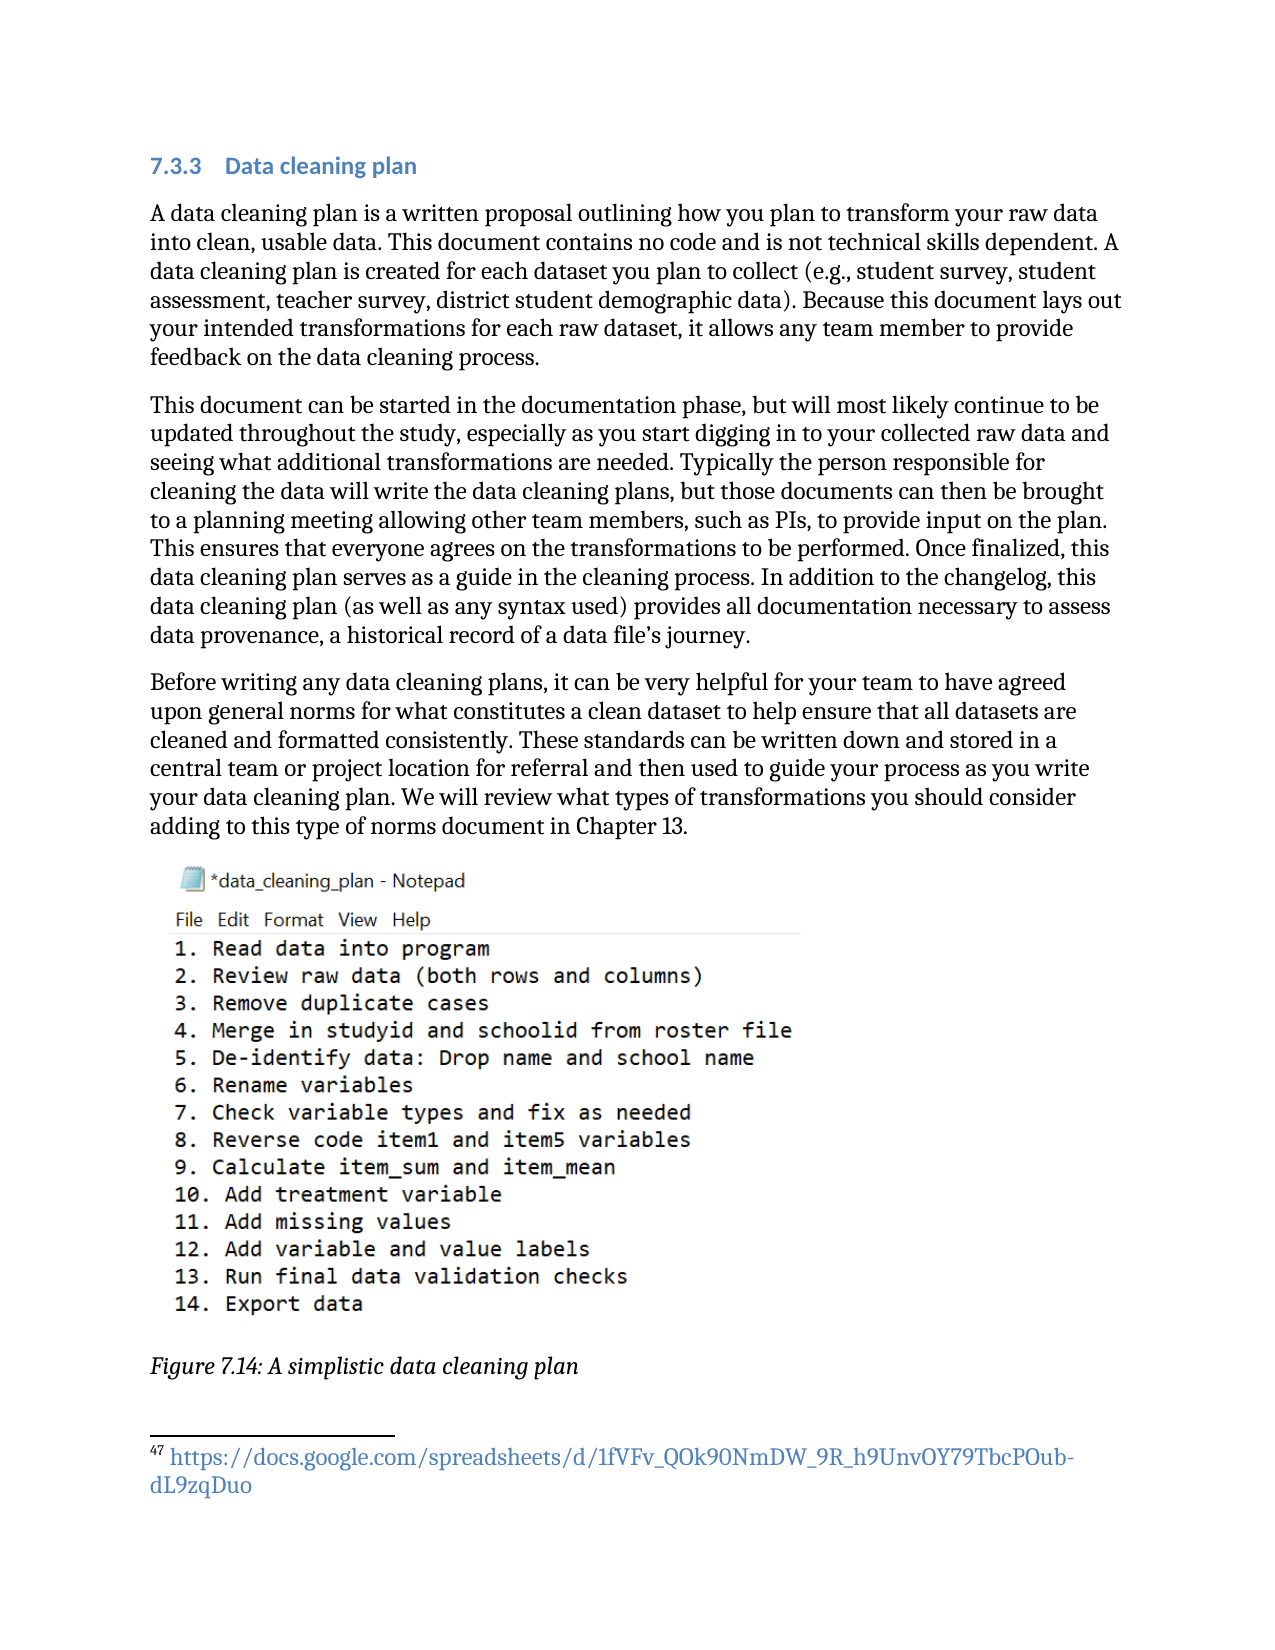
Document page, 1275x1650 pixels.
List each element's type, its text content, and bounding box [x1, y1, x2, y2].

subtitle 7.3.3 Data cleaning plan [150, 150, 1125, 181]
picture [168, 859, 802, 1332]
text This document can be started in the documentation phase, but will most likely continue to be updated throughout the study, especially as you start digging in to your collected raw data and seeing what additional transformations are needed. Typically the person responsible for cleaning the data will write the data cleaning plans, but those documents can then be brought to a planning meeting allowing other team members, such as PIs, to provide input on the plan. This ensures that everyone agrees on the transformations to be performed. Once finalized, this data cleaning plan serves as a guide in the cleaning process. In addition to the changelog, this data cleaning plan (as well as any syntax used) provides all documentation necessary to assess data provenance, a historical record of a data file’s journey. [150, 391, 1125, 649]
text A data cleaning plan is a written proposal outlining how you plan to transform your raw data into clean, usable data. This document contains no code and is not technical skills dependent. A data cleaning plan is created for each dataset you plan to collect (e.g., student survey, student assessment, teacher survey, district student demographic data). Because this document lays out your intended transformations for each raw dataset, it allows any team member to provide feedback on the data cleaning process. [150, 199, 1125, 372]
text Before writing any data cleaning plans, it can be very helpful for your team to have agreed upon general norms for what constitutes a clean dataset to help ensure that all datasets are cleaned and formatted consistently. These standards can be written down and stored in a central team or project location for referral and then used to guide your process as you write your data cleaning plan. We will review what types of transformations you should consider adding to this type of norms document in Chapter 13. [150, 668, 1125, 841]
text Figure 7.14: A simplistic data cleaning plan [150, 1352, 1125, 1381]
